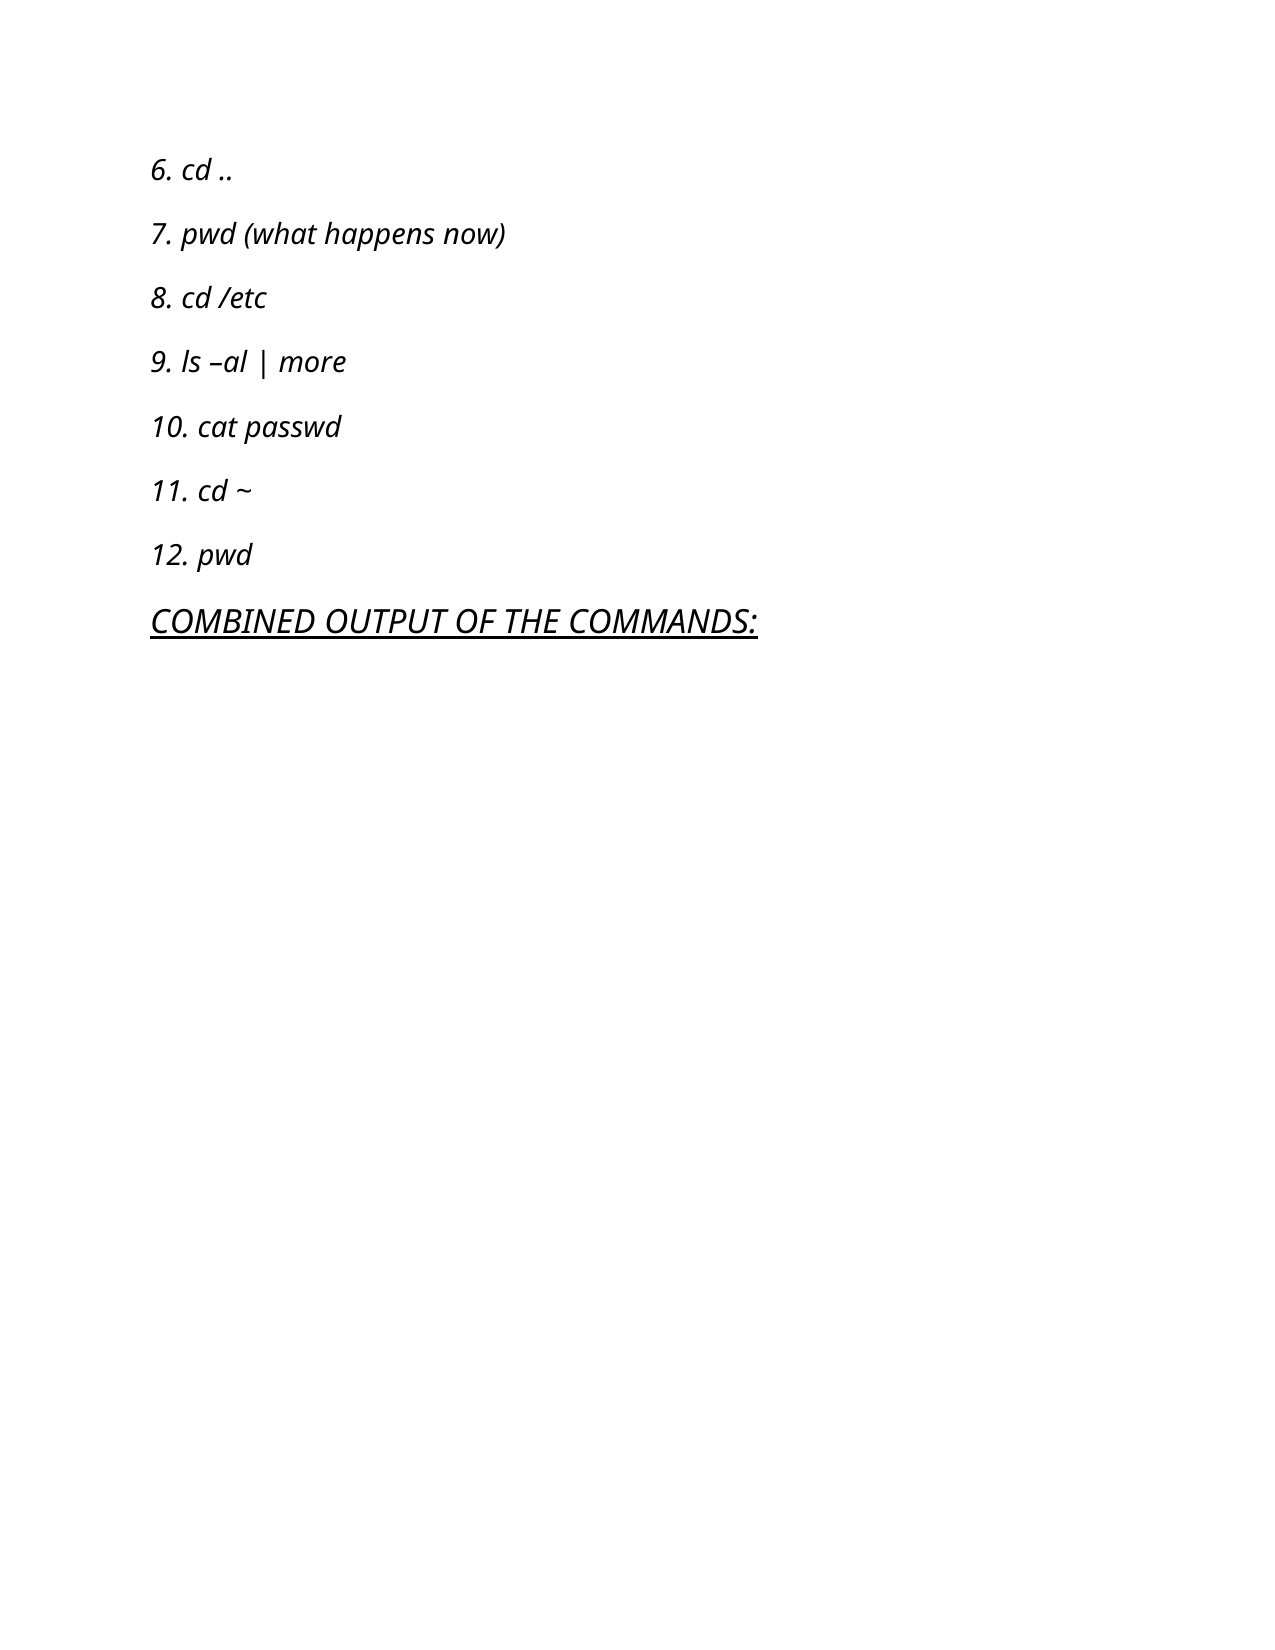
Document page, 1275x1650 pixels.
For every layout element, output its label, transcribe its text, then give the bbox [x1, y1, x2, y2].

subtitle pwd (what happens now) [150, 213, 1275, 253]
text COMBINED OUTPUT OF THE COMMANDS: [150, 598, 1275, 643]
list cat passwd [150, 406, 1275, 446]
subtitle cd ~ [150, 470, 1275, 509]
list cd /etc [150, 278, 1275, 317]
list pwd [150, 534, 1275, 574]
list cd .. [150, 149, 1275, 189]
subtitle ls –al | more [150, 342, 1275, 381]
